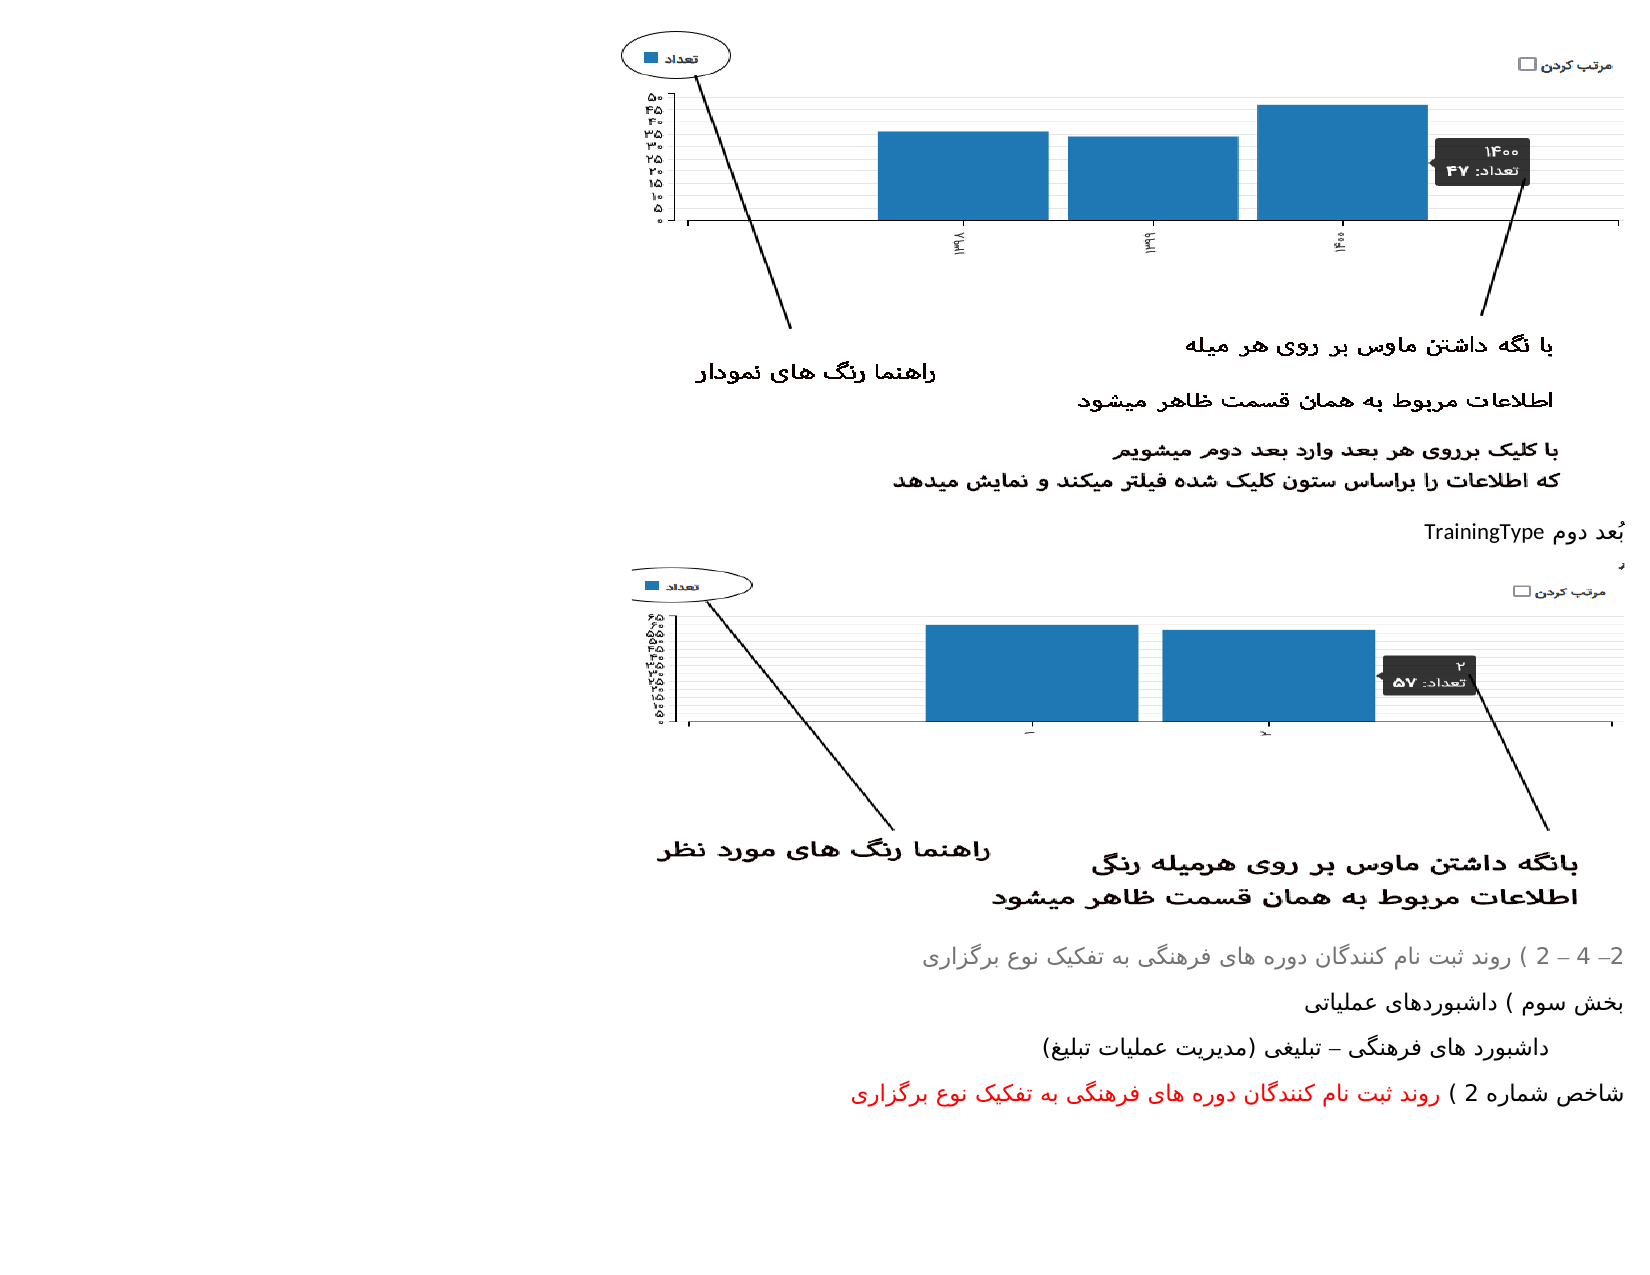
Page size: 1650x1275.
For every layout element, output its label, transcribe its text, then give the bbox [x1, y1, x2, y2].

text بخش سوم ) داشبوردهای عملیاتی [37, 989, 1624, 1016]
text 2– 4 – 2 ) روند ثبت نام کنندگان دوره های فرهنگی به تفکیک نوع برگزاری [37, 943, 1624, 970]
text داشبورد های فرهنگی – تبلیغی (مدیریت عملیات تبلیغ) [37, 1034, 1650, 1061]
picture [615, 28, 1625, 498]
text بُعد دوم TrainingType [37, 517, 1650, 545]
text شاخص شماره 2 ) روند ثبت نام کنندگان دوره های فرهنگی به تفکیک نوع برگزاری [37, 1080, 1624, 1106]
picture [631, 563, 1625, 925]
